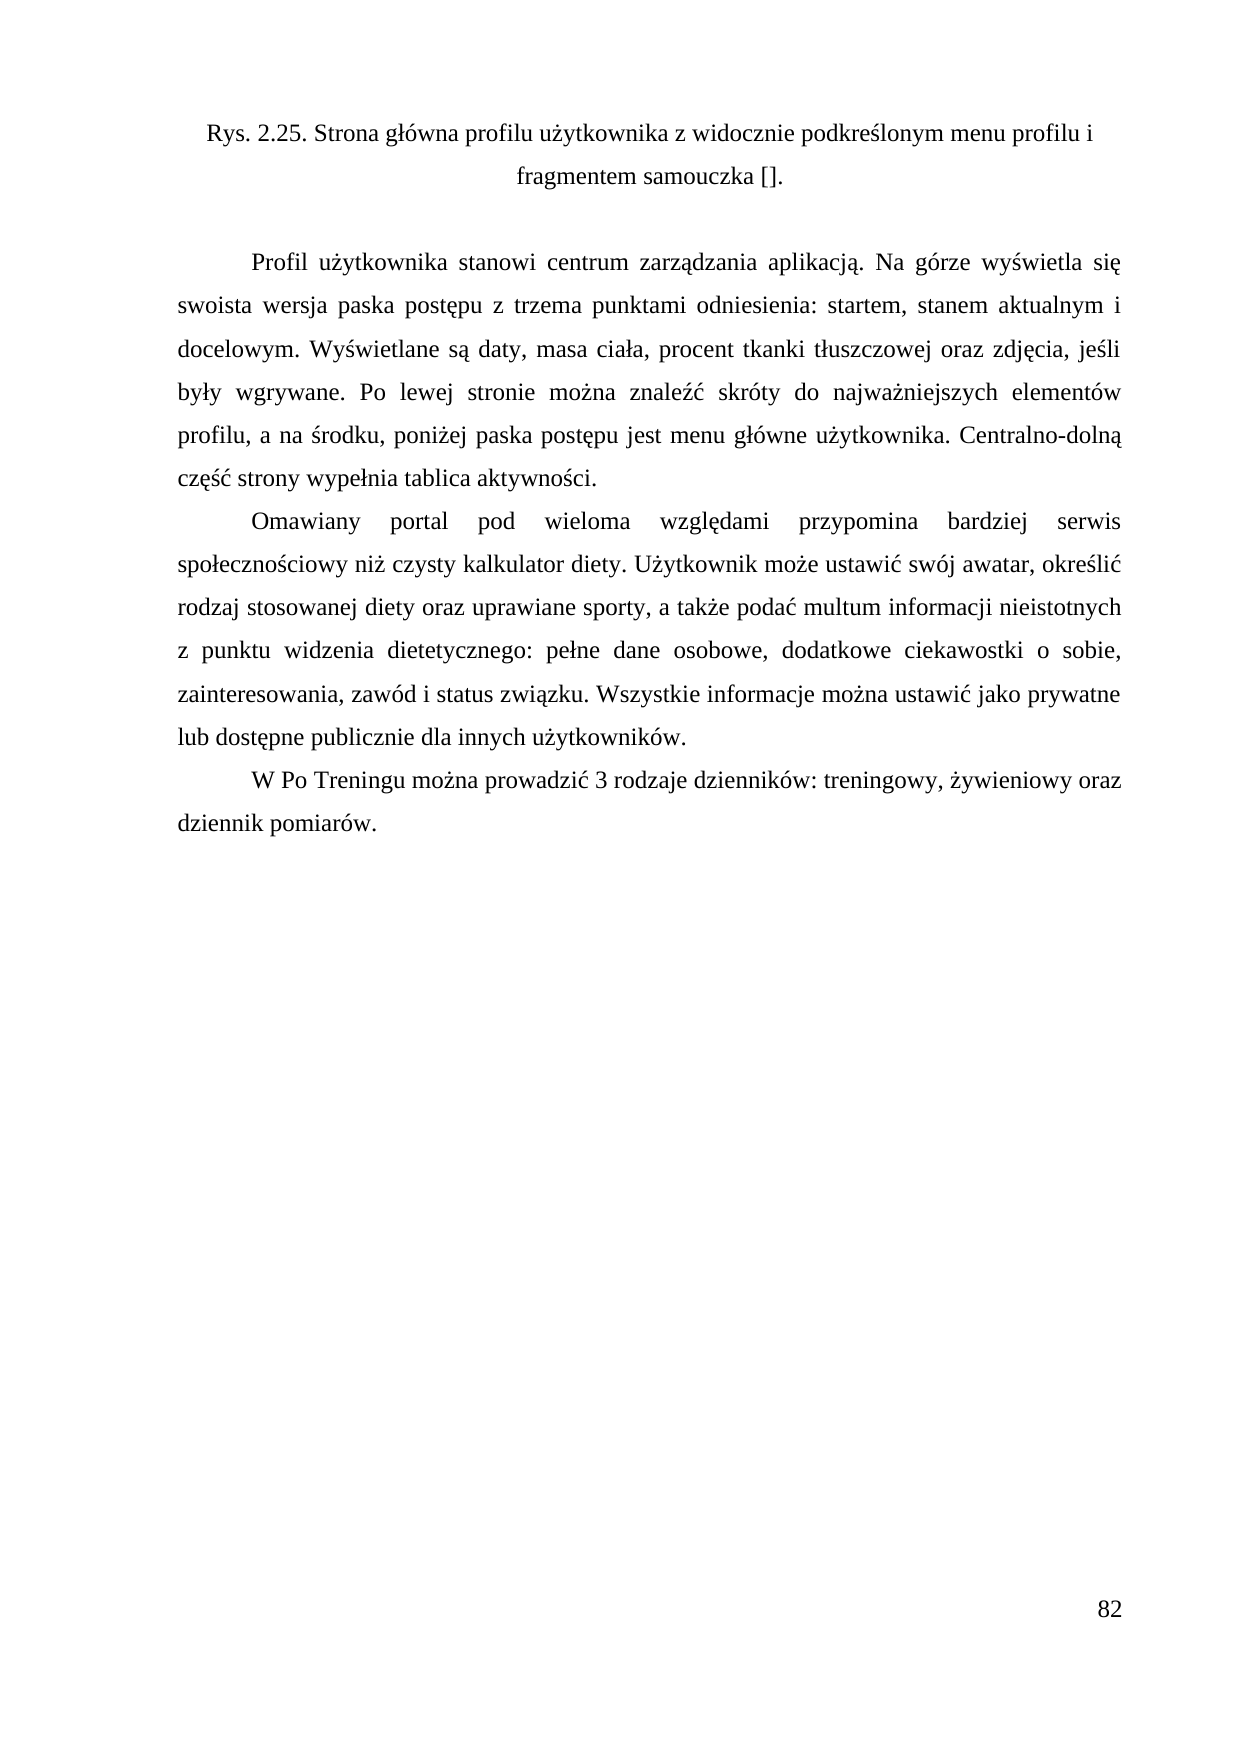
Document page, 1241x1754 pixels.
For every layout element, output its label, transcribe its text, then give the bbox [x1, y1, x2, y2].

text W Po Treningu można prowadzić 3 rodzaje dzienników: treningowy, żywieniowy oraz dziennik pomiarów. [177, 765, 1122, 837]
text Rys. 2.25. Strona główna profilu użytkownika z widocznie podkreślonym menu profilu i fragmentem samouczka []. [177, 118, 1122, 190]
text Profil użytkownika stanowi centrum zarządzania aplikacją. Na górze wyświetla się swoista wersja paska postępu z trzema punktami odniesienia: startem, stanem aktualnym i docelowym. Wyświetlane są daty, masa ciała, procent tkanki tłuszczowej oraz zdjęcia, jeśli były wgrywane. Po lewej stronie można znaleźć skróty do najważniejszych elementów profilu, a na środku, poniżej paska postępu jest menu główne użytkownika. Centralno-dolną część strony wypełnia tablica aktywności. [177, 247, 1122, 492]
text Omawiany portal pod wieloma względami przypomina bardziej serwis społecznościowy niż czysty kalkulator diety. Użytkownik może ustawić swój awatar, określić rodzaj stosowanej diety oraz uprawiane sporty, a także podać multum informacji nieistotnych z punktu widzenia dietetycznego: pełne dane osobowe, dodatkowe ciekawostki o sobie, zainteresowania, zawód i status związku. Wszystkie informacje można ustawić jako prywatne lub dostępne publicznie dla innych użytkowników. [177, 506, 1122, 751]
